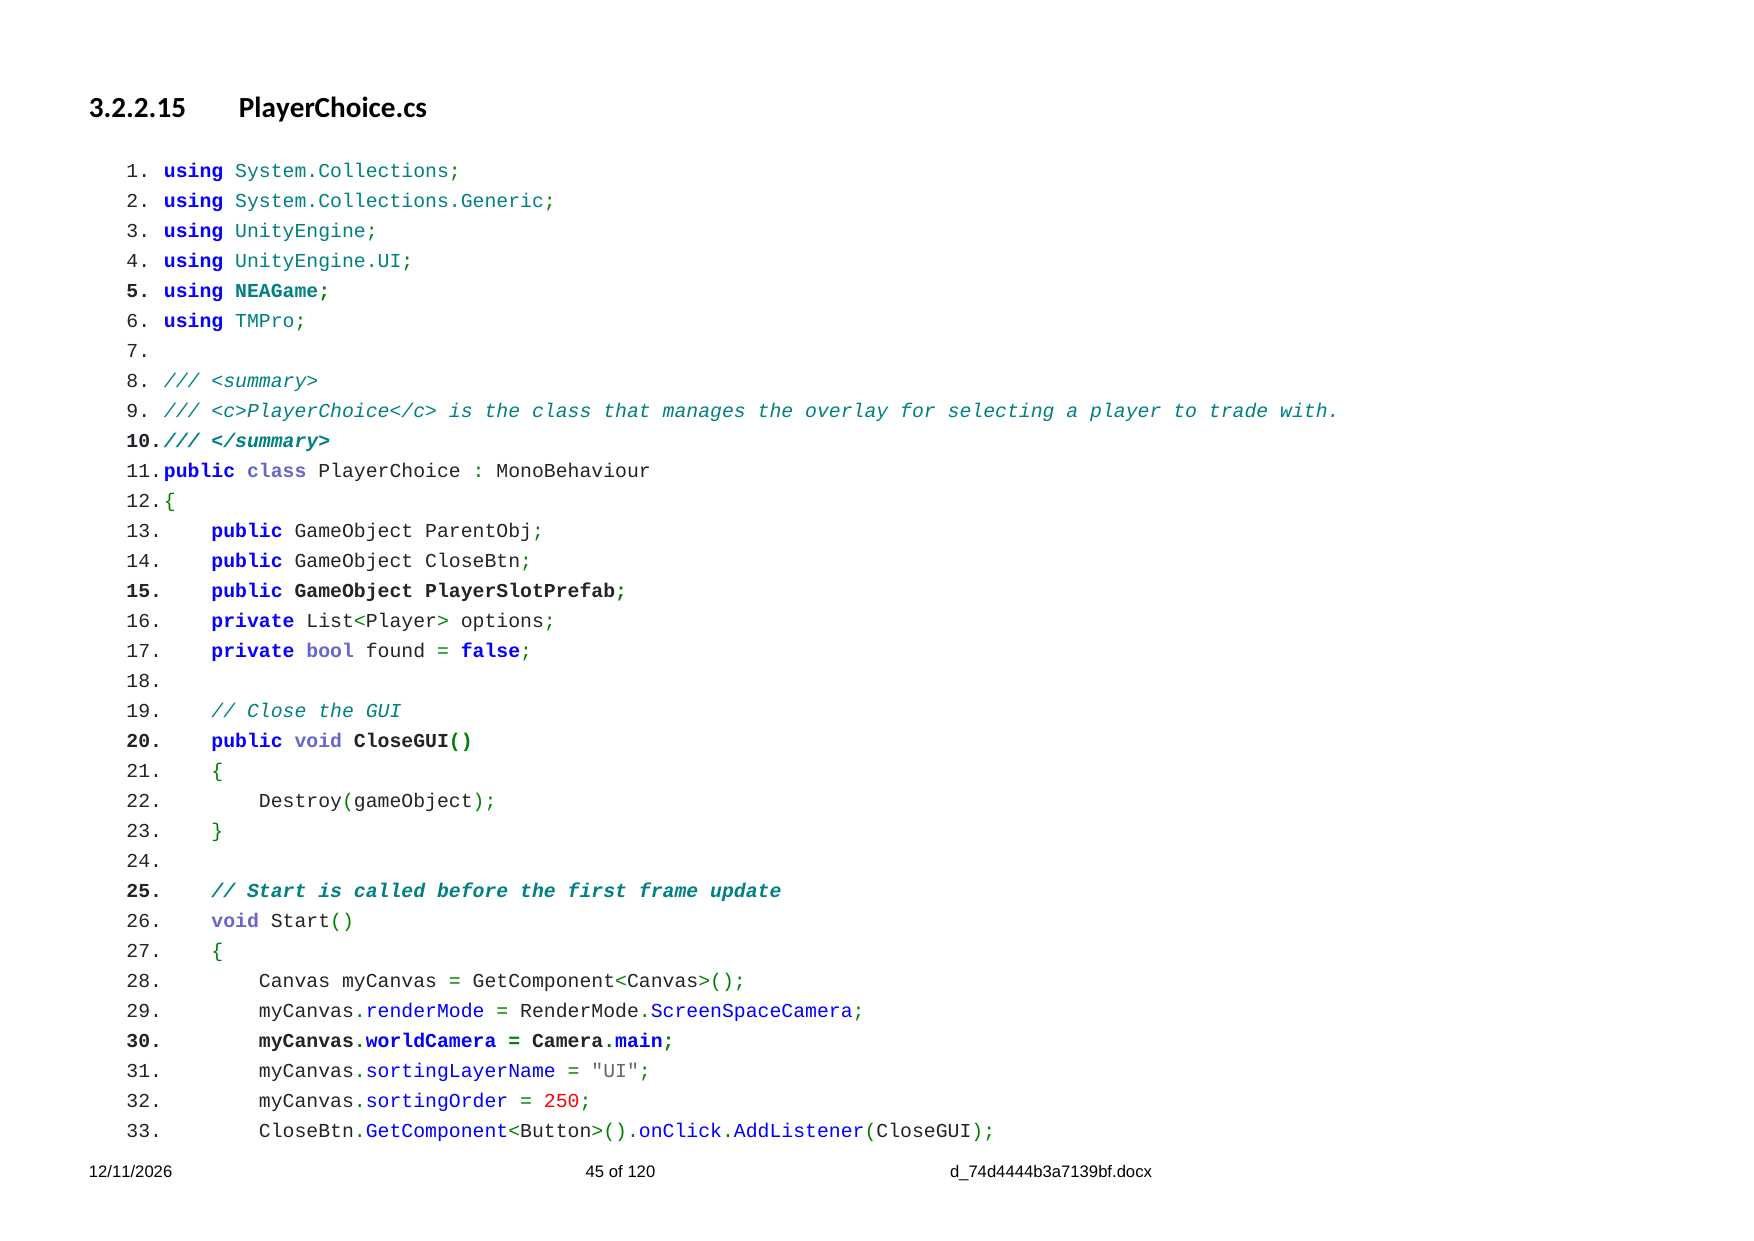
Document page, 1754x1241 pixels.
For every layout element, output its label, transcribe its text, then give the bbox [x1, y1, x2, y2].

list } [126, 813, 1665, 843]
list CloseBtn.GetComponent<Button>().onClick.AddListener(CloseGUI); [126, 1113, 1665, 1143]
list using UnityEngine.UI; [126, 243, 1665, 273]
list // Close the GUI [126, 693, 1665, 723]
list using NEAGame; [126, 273, 1665, 303]
subtitle PlayerChoice.cs [89, 89, 1665, 124]
list public GameObject PlayerSlotPrefab; [126, 573, 1665, 603]
list myCanvas.sortingOrder = 250; [126, 1083, 1665, 1113]
list { [126, 933, 1665, 963]
list // Start is called before the first frame update [126, 873, 1665, 903]
list Destroy(gameObject); [126, 783, 1665, 813]
list Canvas myCanvas = GetComponent<Canvas>(); [126, 963, 1665, 993]
list /// </summary> [126, 423, 1665, 453]
list using System.Collections; [126, 153, 1665, 183]
list myCanvas.worldCamera = Camera.main; [126, 1023, 1665, 1053]
list /// <c>PlayerChoice</c> is the class that manages the overlay for selecting a player to trade with. [126, 393, 1665, 423]
list myCanvas.sortingLayerName = "UI"; [126, 1053, 1665, 1083]
list { [126, 753, 1665, 783]
list { [126, 483, 1665, 513]
list myCanvas.renderMode = RenderMode.ScreenSpaceCamera; [126, 993, 1665, 1023]
list public GameObject CloseBtn; [126, 543, 1665, 573]
list private bool found = false; [126, 633, 1665, 663]
list using System.Collections.Generic; [126, 183, 1665, 213]
list /// <summary> [126, 363, 1665, 393]
list public void CloseGUI() [126, 723, 1665, 753]
list void Start() [126, 903, 1665, 933]
list public class PlayerChoice : MonoBehaviour [126, 453, 1665, 483]
list private List<Player> options; [126, 603, 1665, 633]
list using UnityEngine; [126, 213, 1665, 243]
list using TMPro; [126, 303, 1665, 333]
list public GameObject ParentObj; [126, 513, 1665, 543]
